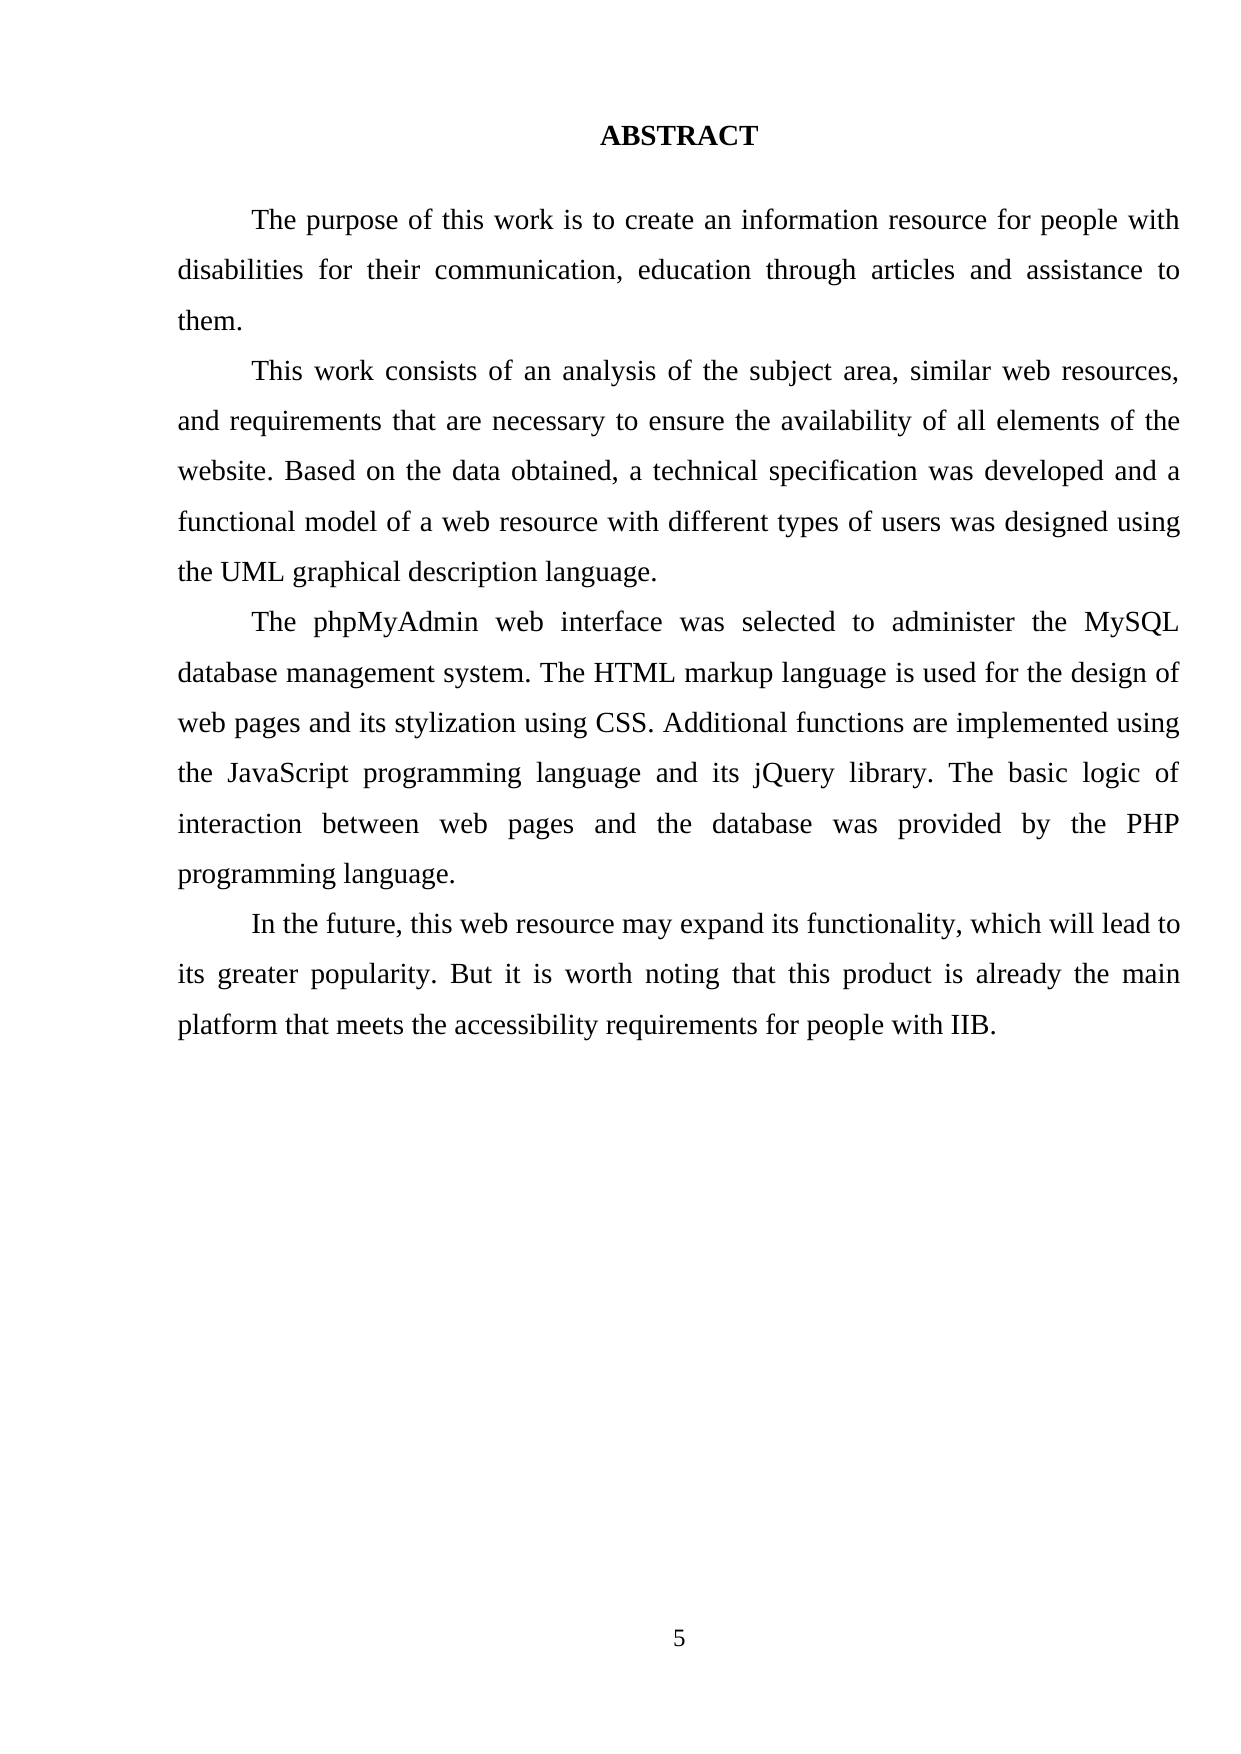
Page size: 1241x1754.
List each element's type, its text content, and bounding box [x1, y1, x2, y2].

text The phpMyAdmin web interface was selected to administer the MySQL database management system. The HTML markup language is used for the design of web pages and its stylization using CSS. Additional functions are implemented using the JavaScript programming language and its jQuery library. The basic logic of interaction between web pages and the database was provided by the PHP programming language. [177, 604, 1181, 889]
text The purpose of this work is to create an information resource for people with disabilities for their communication, education through articles and assistance to them. [177, 202, 1181, 336]
text This work consists of an analysis of the subject area, similar web resources, and requirements that are necessary to ensure the availability of all elements of the website. Based on the data obtained, a technical specification was developed and a functional model of a web resource with different types of users was designed using the UML graphical description language. [177, 353, 1181, 588]
text ABSTRACT [177, 118, 1181, 152]
text In the future, this web resource may expand its functionality, which will lead to its greater popularity. But it is worth noting that this product is already the main platform that meets the accessibility requirements for people with IIB. [177, 906, 1181, 1041]
